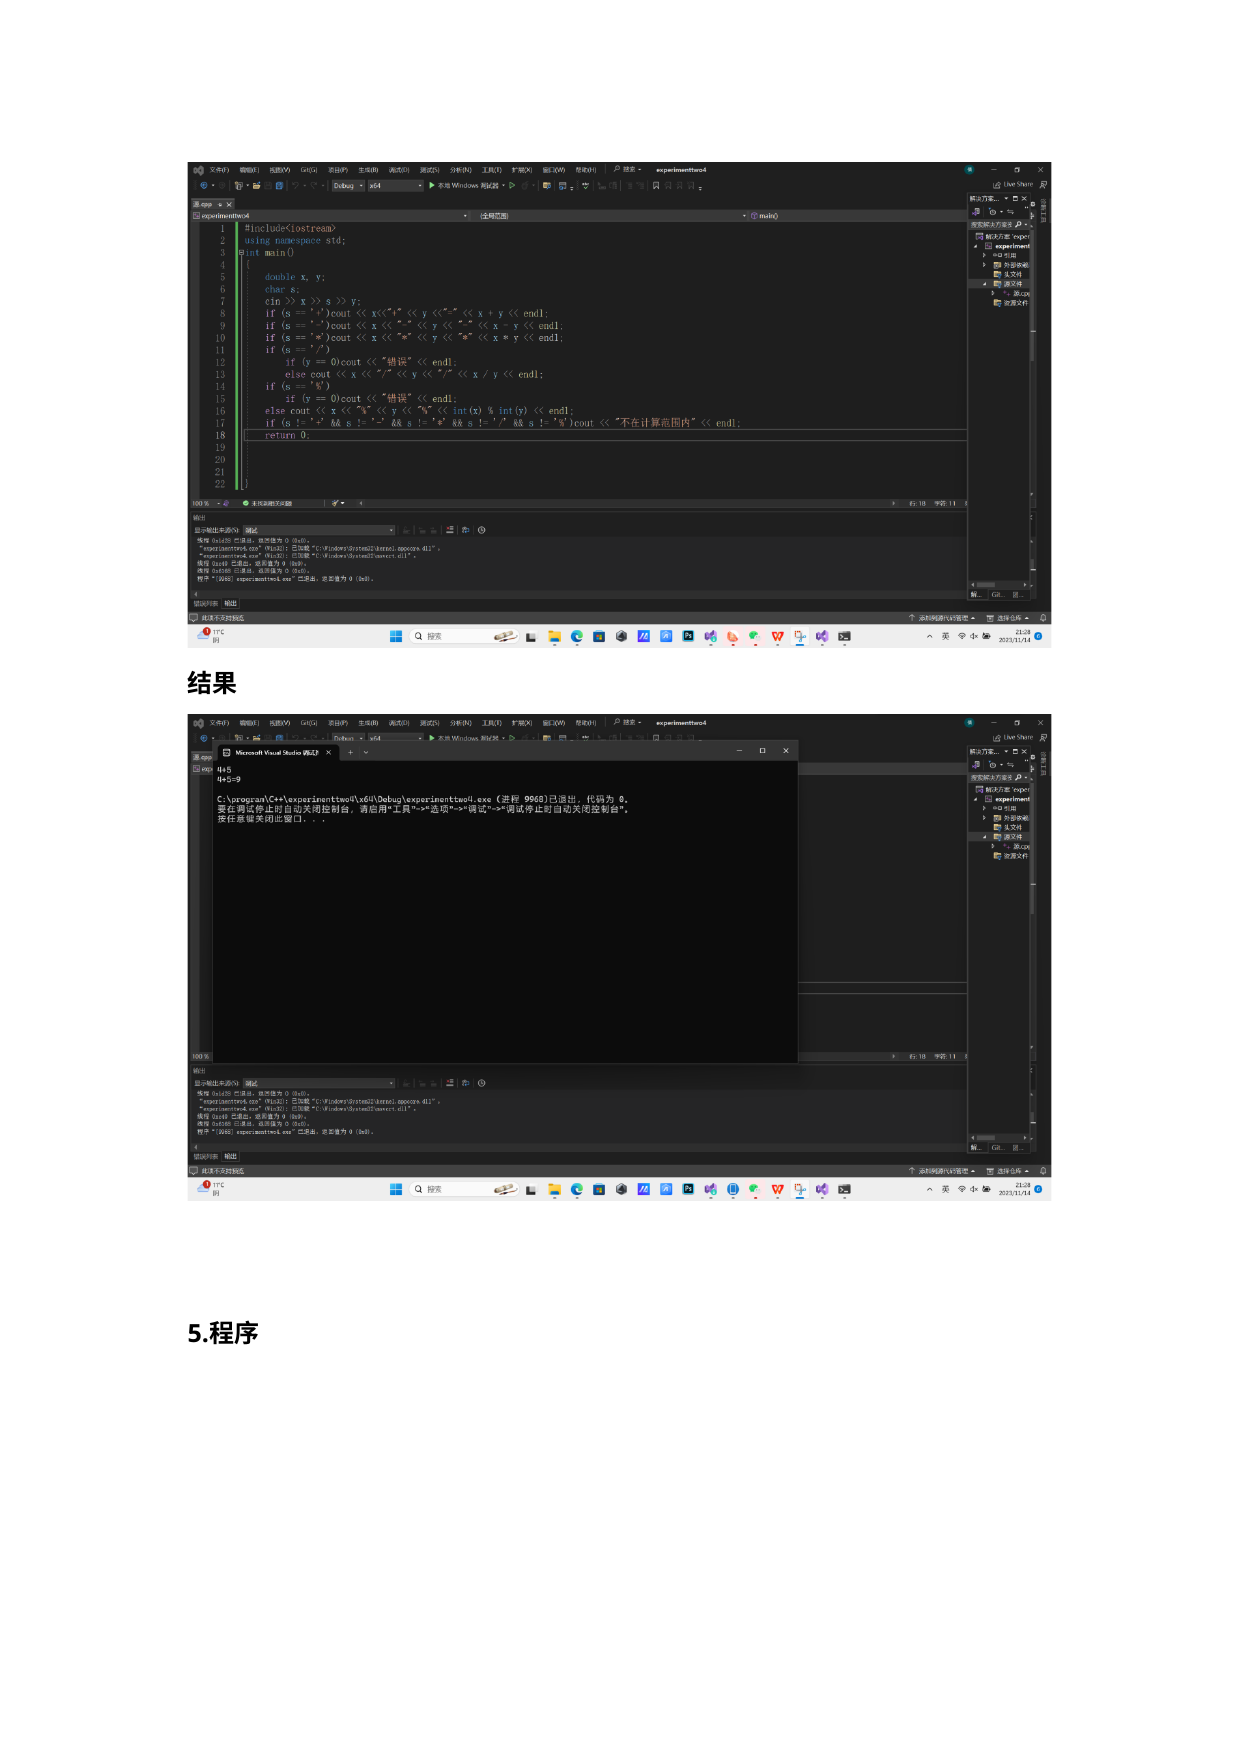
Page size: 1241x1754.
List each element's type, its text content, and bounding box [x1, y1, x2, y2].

picture [187, 714, 1052, 1201]
picture [187, 162, 1052, 648]
list 5.程序 [187, 1299, 1053, 1364]
